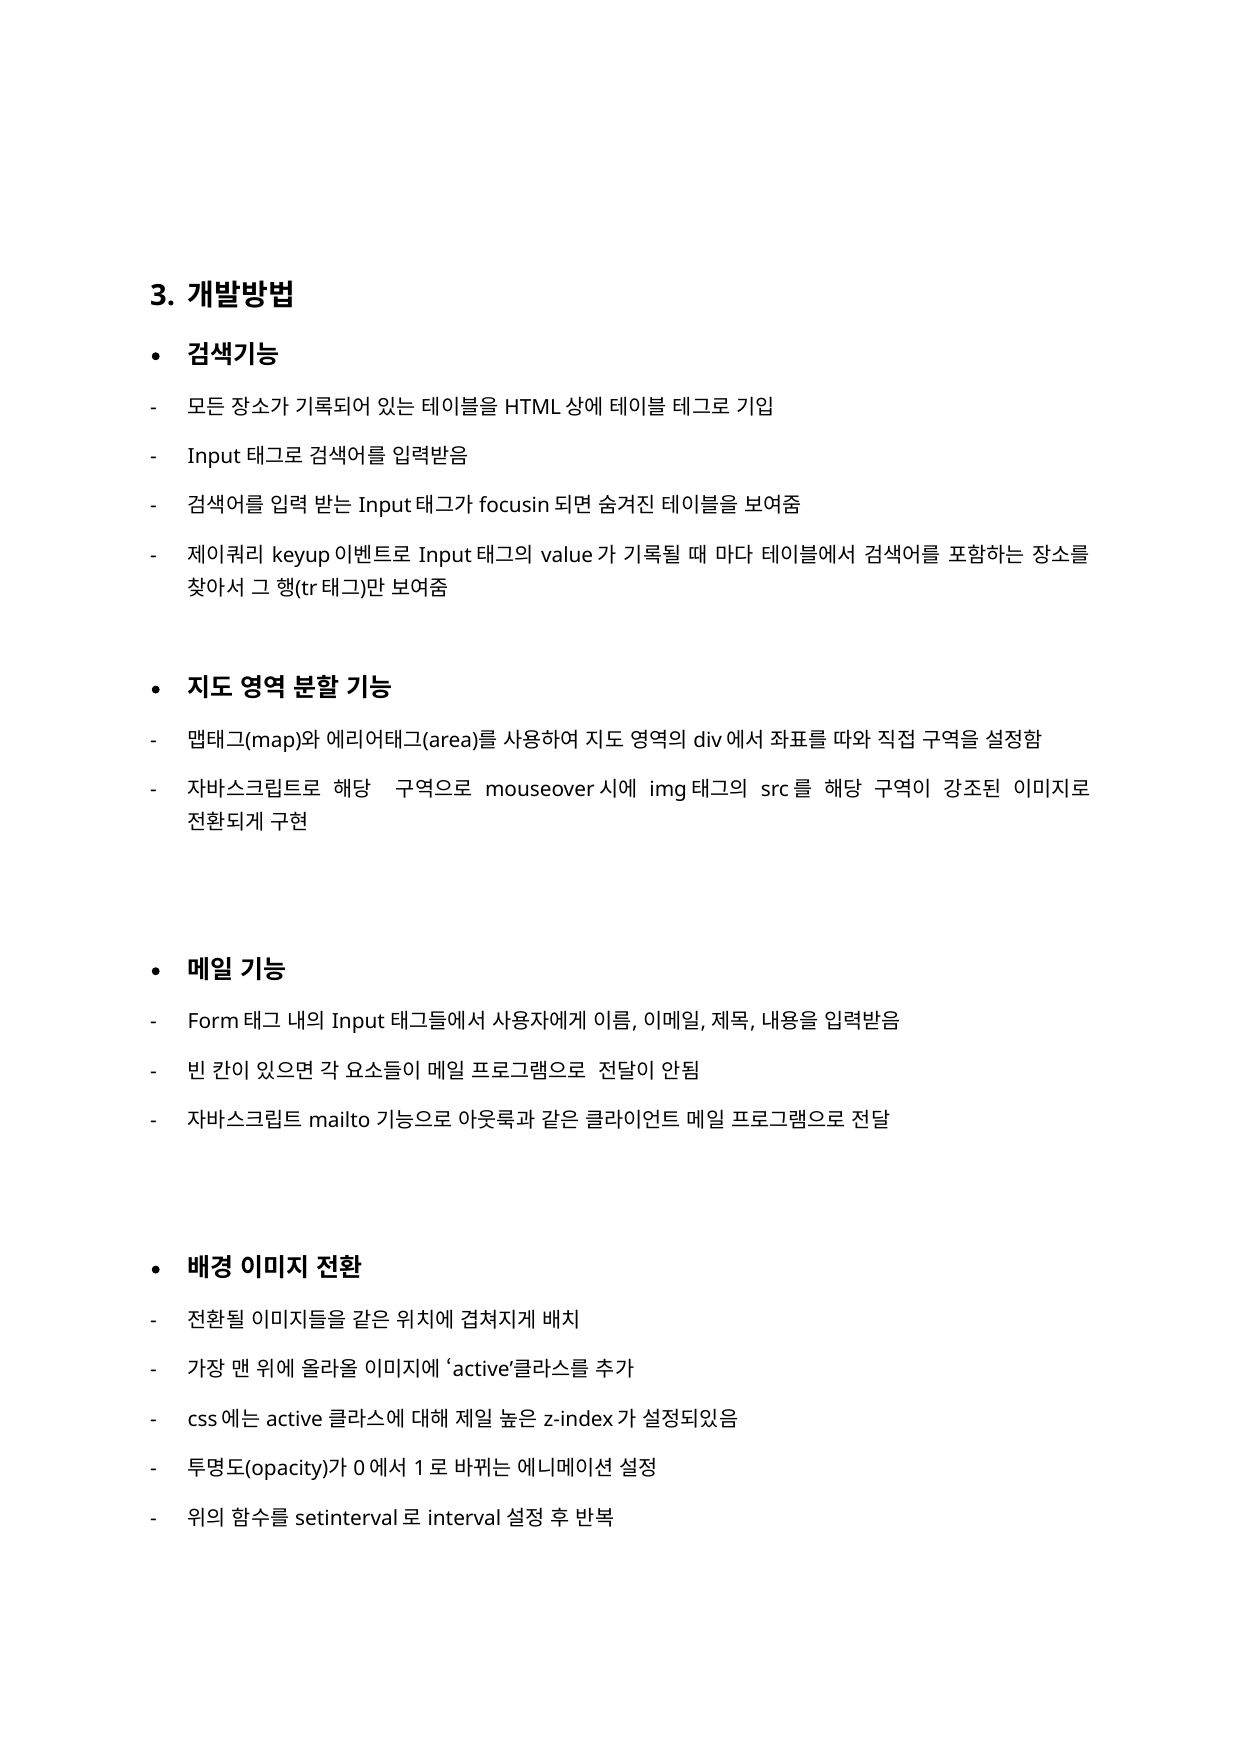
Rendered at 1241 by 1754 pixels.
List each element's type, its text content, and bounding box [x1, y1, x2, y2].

list 개발방법 [150, 272, 1090, 314]
list Form태그 내의 Input 태그들에서 사용자에게 이름, 이메일, 제목, 내용을 입력받음 [150, 1005, 1090, 1035]
list 메일 기능 [150, 949, 1090, 985]
list 투명도(opacity)가 0에서 1로 바뀌는 에니메이션 설정 [150, 1451, 1090, 1482]
list css에는 active 클라스에 대해 제일 높은 z-index가 설정되있음 [150, 1402, 1090, 1432]
list 검색기능 [150, 334, 1090, 370]
list 자바스크립트로 해당 구역으로 mouseover시에 img태그의 src를 해당 구역이 강조된 이미지로 전환되게 구현 [150, 772, 1090, 835]
list 배경 이미지 전환 [150, 1247, 1090, 1284]
list 자바스크립트 mailto 기능으로 아웃룩과 같은 클라이언트 메일 프로그램으로 전달 [150, 1103, 1090, 1134]
list 맵태그(map)와 에리어태그(area)를 사용하여 지도 영역의 div에서 좌표를 따와 직접 구역을 설정함 [150, 723, 1090, 753]
list 빈 칸이 있으면 각 요소들이 메일 프로그램으로 전달이 안됨 [150, 1054, 1090, 1084]
list 위의 함수를 setinterval로 interval 설정 후 반복 [150, 1501, 1090, 1531]
list 제이쿼리 keyup이벤트로 Input태그의 value가 기록될 때 마다 테이블에서 검색어를 포함하는 장소를 찾아서 그 행(tr태그)만 보여줌 [150, 538, 1090, 601]
list 모든 장소가 기록되어 있는 테이블을 HTML상에 테이블 테그로 기입 [150, 390, 1090, 420]
list 검색어를 입력 받는 Input태그가 focusin되면 숨겨진 테이블을 보여줌 [150, 489, 1090, 519]
list 전환될 이미지들을 같은 위치에 겹쳐지게 배치 [150, 1303, 1090, 1333]
list 가장 맨 위에 올라올 이미지에 ‘active’클라스를 추가 [150, 1353, 1090, 1383]
list 지도 영역 분할 기능 [150, 667, 1090, 704]
list Input 태그로 검색어를 입력받음 [150, 439, 1090, 469]
